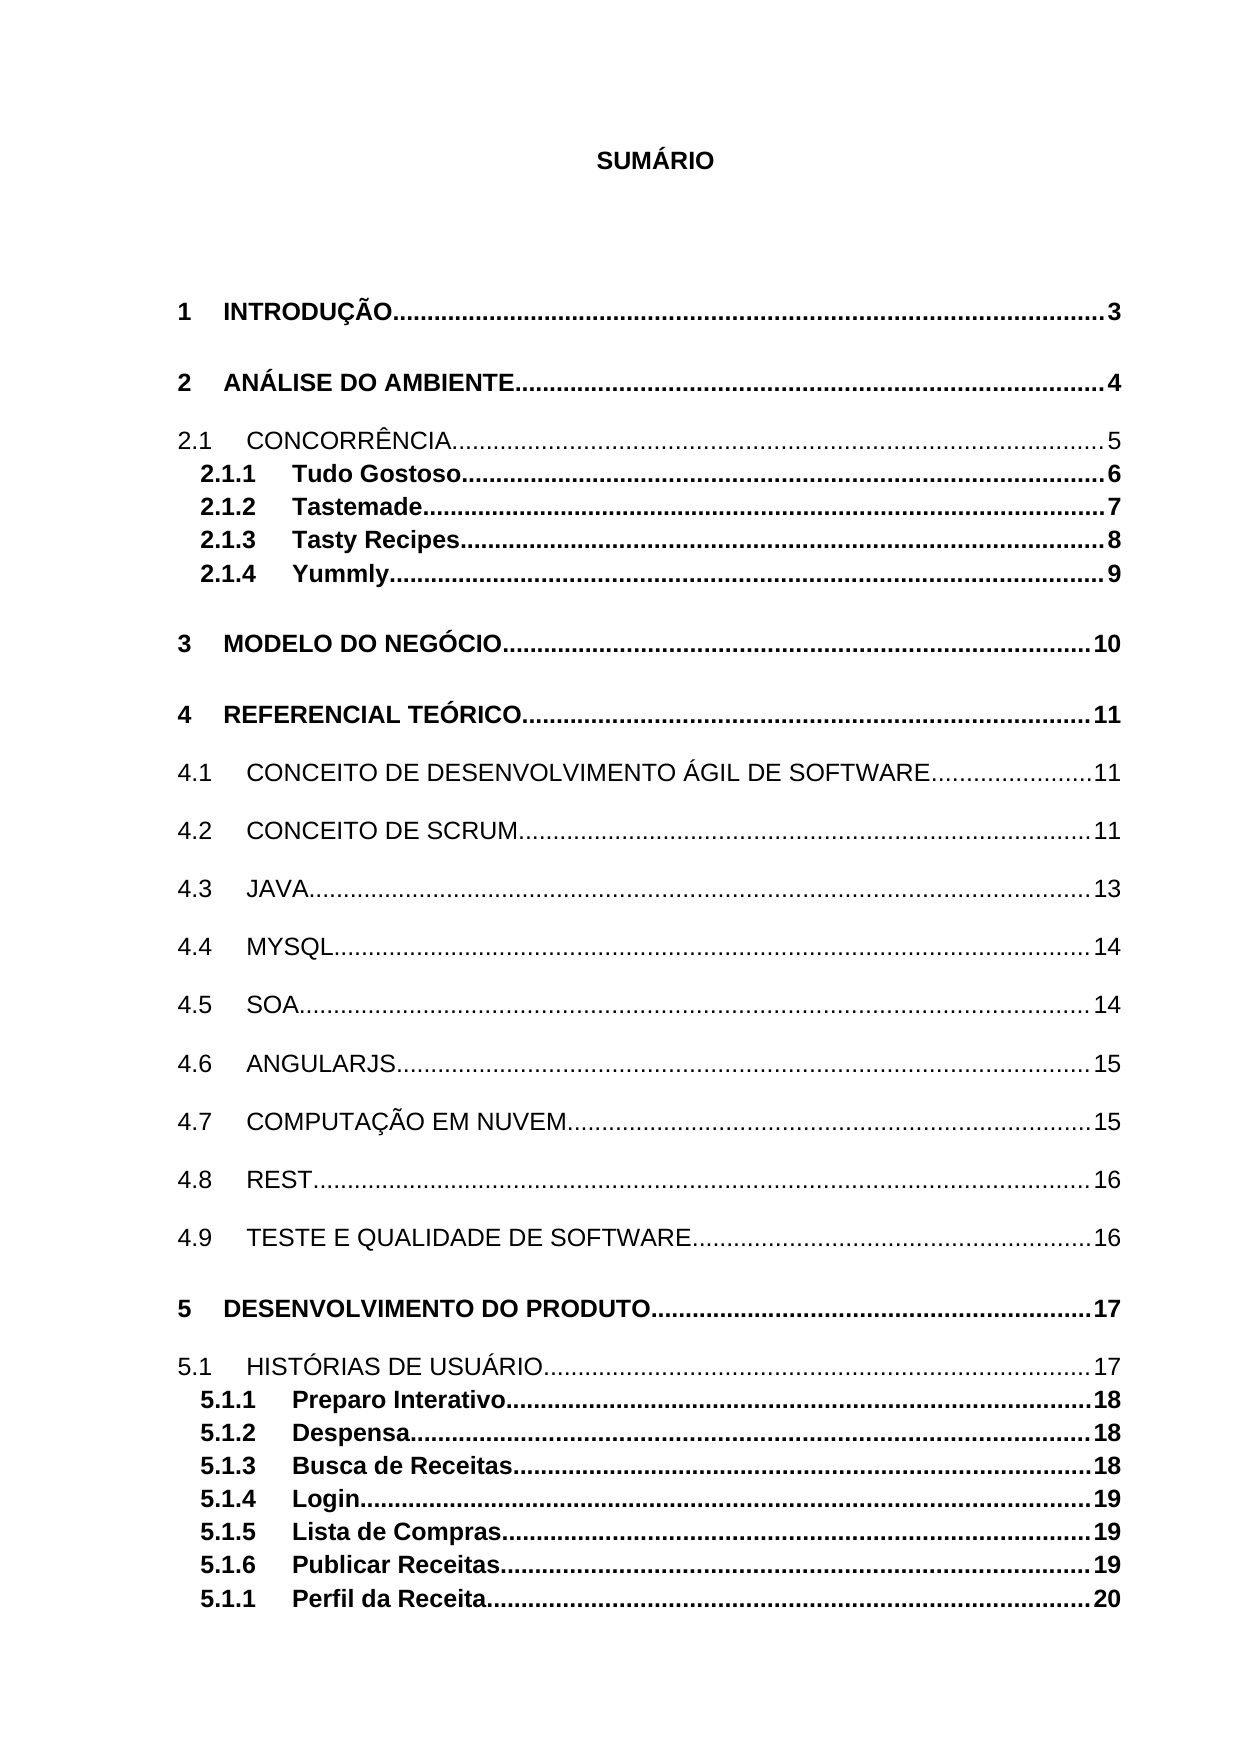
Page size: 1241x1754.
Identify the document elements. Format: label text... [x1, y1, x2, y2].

text 4 REFERENCIAL TEÓRICO 11 [177, 700, 1122, 728]
text 5.1.6 Publicar Receitas 19 [200, 1550, 1122, 1579]
text 2.1.2 Tastemade 7 [200, 492, 1122, 521]
text 2.1.4 Yummly 9 [200, 558, 1122, 587]
text 5.1.5 Lista de Compras 19 [200, 1517, 1122, 1546]
text 5.1.1 Preparo Interativo 18 [200, 1385, 1122, 1413]
text 4.3 JAVA 13 [177, 874, 1122, 903]
text 5 DESENVOLVIMENTO DO PRODUTO 17 [177, 1293, 1122, 1322]
text 4.8 REST 16 [177, 1165, 246, 1193]
text 3 MODELO DO NEGÓCIO 10 [177, 629, 1122, 658]
text 1 INTRODUÇÃO 3 [177, 297, 1122, 326]
text 4.8 REST 16 [313, 1165, 1122, 1193]
text 4.9 TESTE E QUALIDADE DE SOFTWARE 16 [692, 1223, 1122, 1252]
text 2.1 CONCORRÊNCIA 5 [177, 426, 1122, 455]
text 5.1.4 Login 19 [200, 1484, 1122, 1513]
text 5.1.2 Despensa 18 [200, 1418, 1122, 1447]
text 4.5 SOA 14 [177, 990, 1122, 1019]
text 2.1.3 Tasty Recipes 8 [200, 525, 1122, 554]
text SUMÁRIO [177, 146, 1133, 175]
text 5.1 HISTÓRIAS DE USUÁRIO 17 [177, 1352, 1122, 1380]
text 2.1.1 Tudo Gostoso 6 [200, 459, 292, 488]
text 2 ANÁLISE DO AMBIENTE 4 [177, 368, 1122, 397]
text 4.1 CONCEITO DE DESENVOLVIMENTO ÁGIL DE SOFTWARE 11 [177, 758, 1122, 787]
text 2.1.1 Tudo Gostoso 6 [461, 459, 1122, 488]
text 5.1.3 Busca de Receitas 18 [200, 1451, 1122, 1480]
text 4.4 MYSQL 14 [177, 932, 1122, 961]
text 5.1.1 Perfil da Receita 20 [200, 1583, 1122, 1612]
text 4.7 COMPUTAÇÃO EM NUVEM 15 [177, 1107, 1122, 1135]
text 4.2 CONCEITO DE SCRUM 11 [177, 816, 1122, 845]
text 4.6 ANGULARJS 15 [177, 1048, 1122, 1077]
